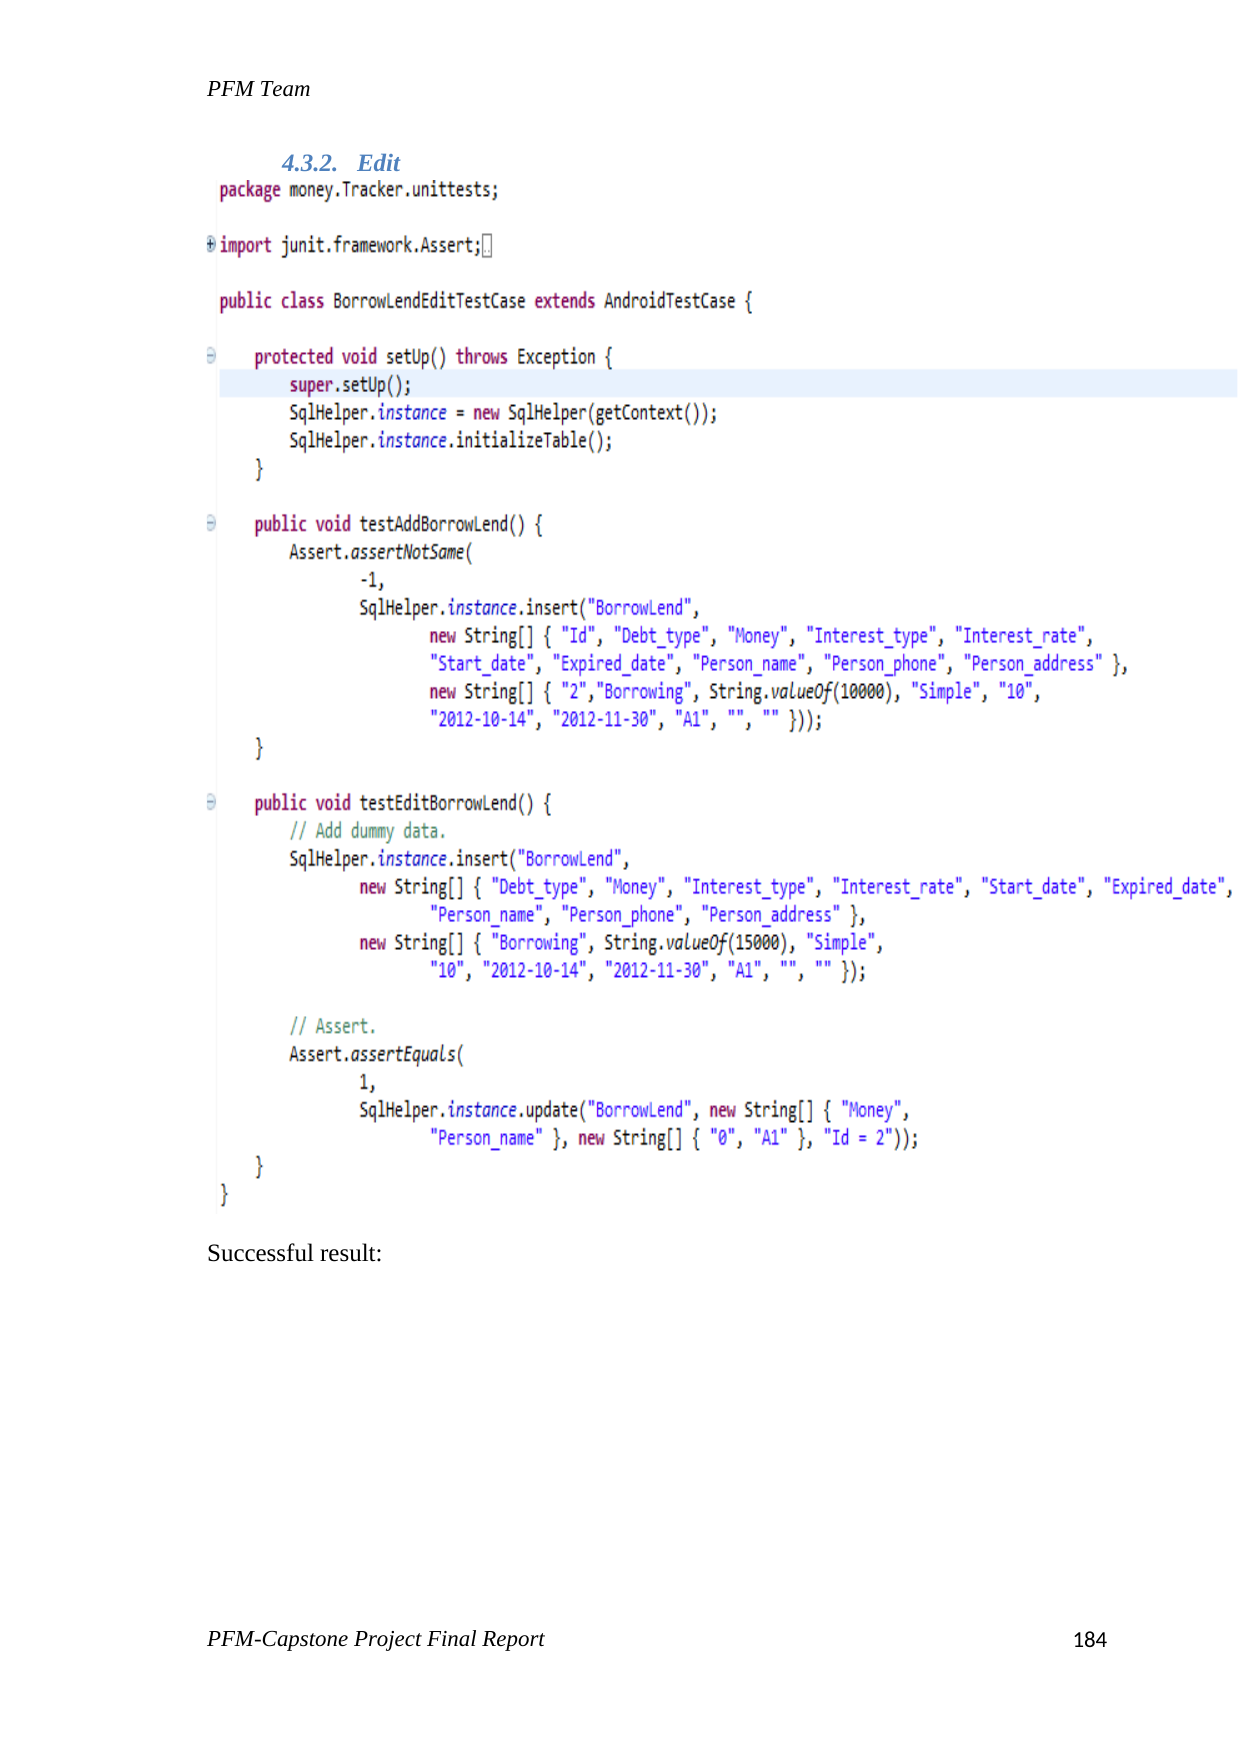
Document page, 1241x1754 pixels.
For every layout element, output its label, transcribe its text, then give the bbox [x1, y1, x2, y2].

text Successful result: [207, 1238, 1122, 1267]
subtitle Edit [282, 148, 1122, 176]
picture [206, 180, 1238, 1214]
